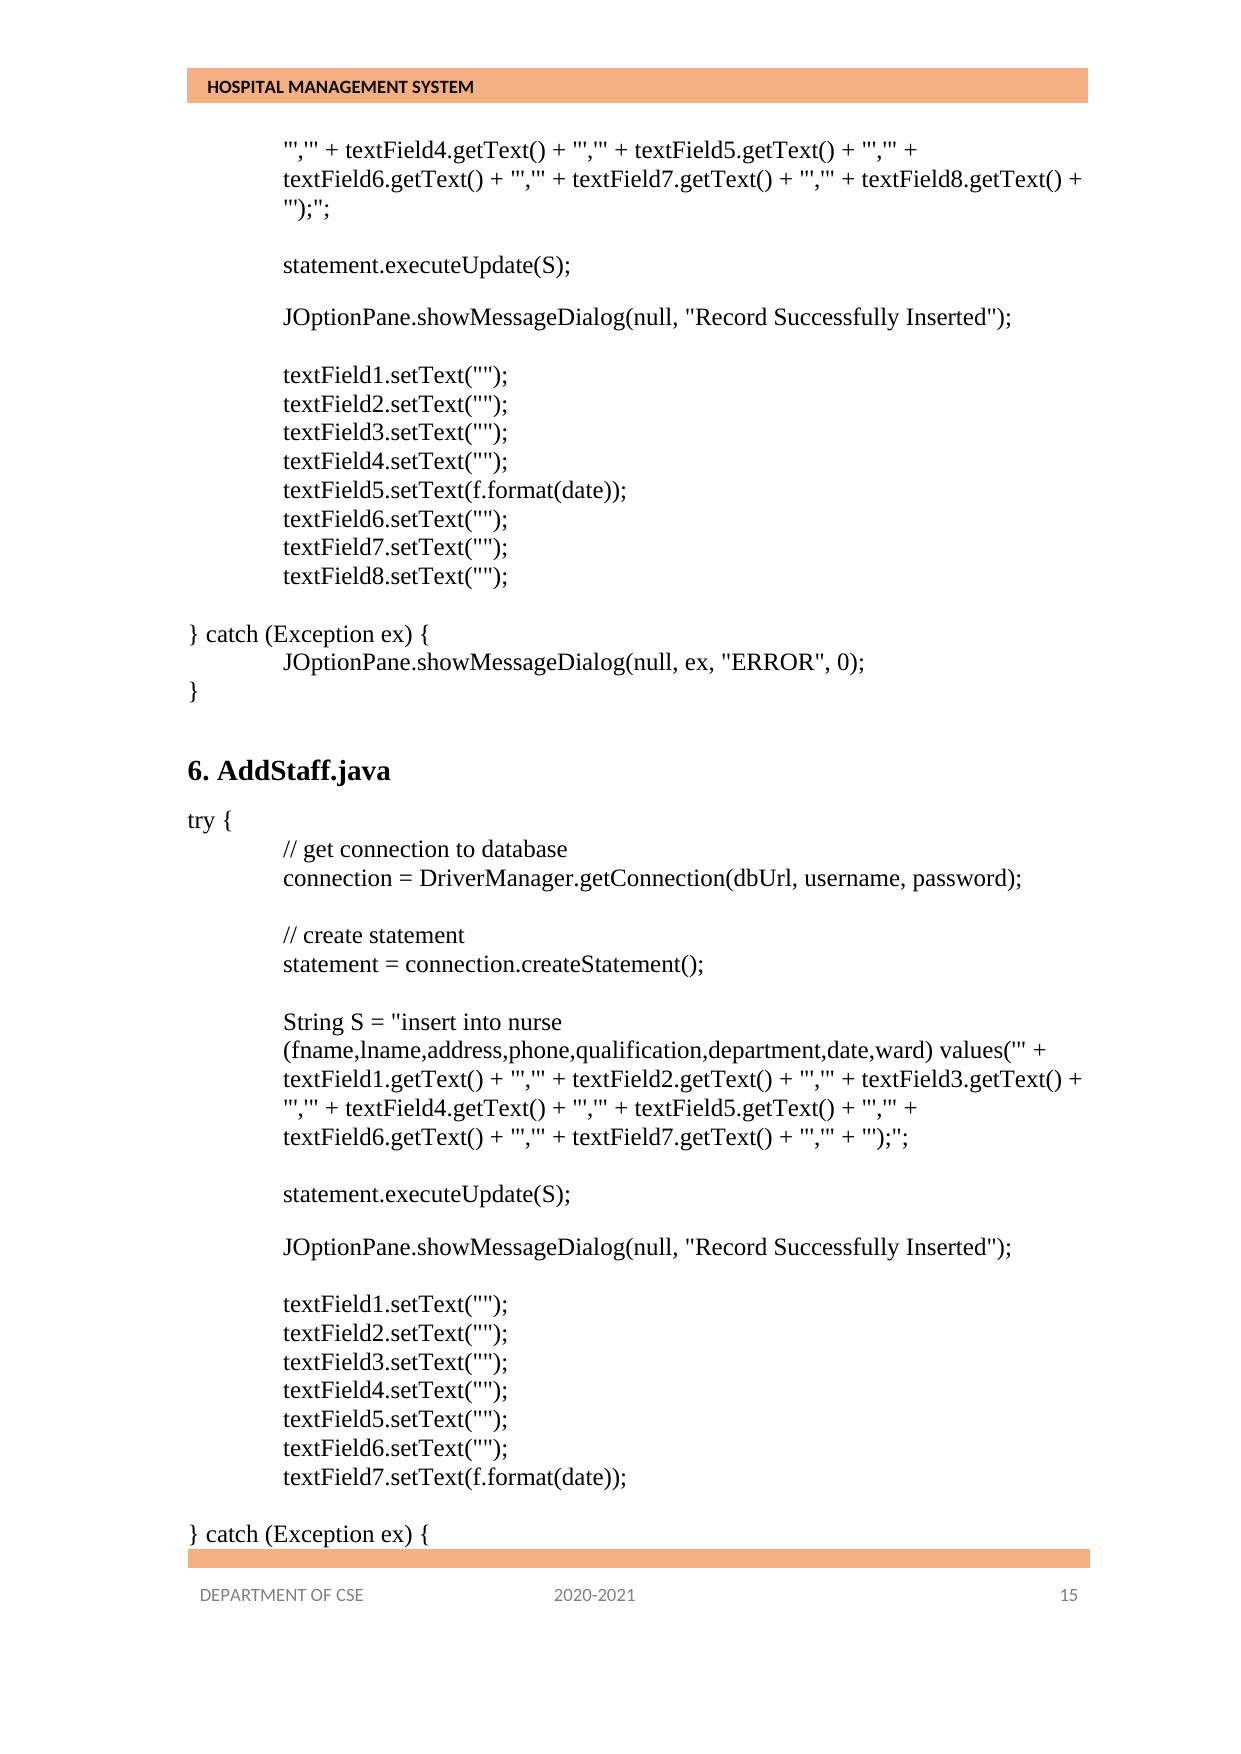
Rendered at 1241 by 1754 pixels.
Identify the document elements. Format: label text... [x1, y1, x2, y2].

text String S = "insert into nurse (fname,lname,address,phone,qualification,department,date,ward) values('" + textField1.getText() + "','" + textField2.getText() + "','" + textField3.getText() + "','" + textField4.getText() + "','" + textField5.getText() + "','" + textField6.getText() + "','" + textField7.getText() + "','" + "');"; [283, 1007, 1090, 1151]
text textField2.setText(""); [187, 1318, 1090, 1347]
text // create statement [187, 921, 1090, 949]
text JOptionPane.showMessageDialog(null, ex, "ERROR", 0); [187, 647, 1090, 676]
text textField1.setText(""); [187, 1289, 1090, 1318]
text statement = connection.createStatement(); [187, 949, 1090, 978]
text statement.executeUpdate(S); [187, 250, 1090, 279]
text textField7.setText(""); [187, 532, 1090, 561]
text textField6.setText(""); [187, 504, 1090, 532]
text try { [187, 806, 1090, 834]
text textField5.setText(f.format(date)); [187, 475, 1090, 504]
text connection = DriverManager.getConnection(dbUrl, username, password); [187, 863, 1090, 892]
text // get connection to database [187, 834, 1090, 863]
text textField7.setText(f.format(date)); [187, 1462, 1090, 1490]
text textField6.setText(""); [187, 1433, 1090, 1462]
text 6. AddStaff.java [187, 753, 1090, 786]
text textField8.setText(""); [187, 561, 1090, 590]
text JOptionPane.showMessageDialog(null, "Record Successfully Inserted"); [187, 302, 1090, 331]
text textField3.setText(""); [187, 417, 1090, 446]
text } catch (Exception ex) { [187, 619, 1090, 647]
text textField1.setText(""); [187, 360, 1090, 389]
text } [187, 676, 1090, 705]
text textField4.setText(""); [187, 1375, 1090, 1404]
text textField3.setText(""); [187, 1347, 1090, 1375]
text textField4.setText(""); [187, 446, 1090, 475]
text textField2.setText(""); [187, 389, 1090, 417]
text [283, 112, 1090, 221]
text statement.executeUpdate(S); [187, 1179, 1090, 1208]
text textField5.setText(""); [187, 1404, 1090, 1433]
text } catch (Exception ex) { [187, 1519, 1090, 1548]
text JOptionPane.showMessageDialog(null, "Record Successfully Inserted"); [187, 1232, 1090, 1260]
